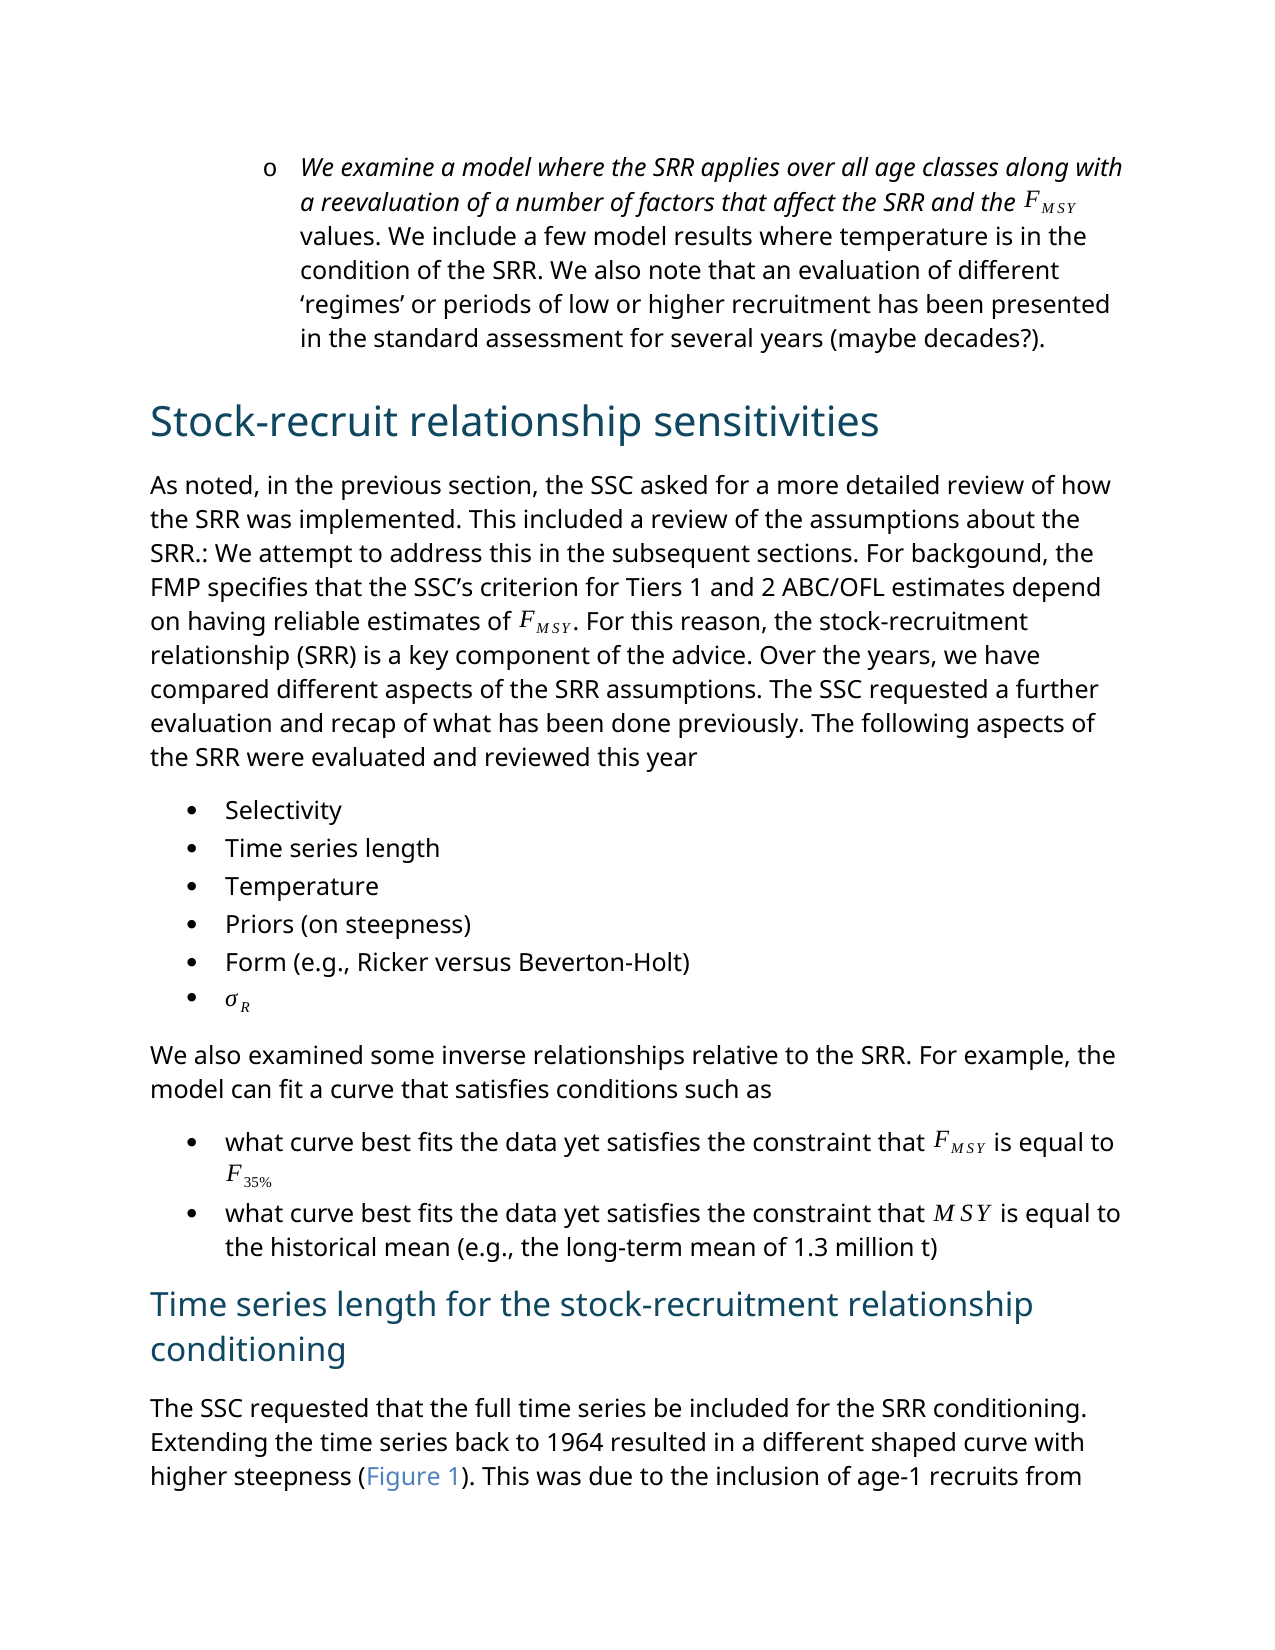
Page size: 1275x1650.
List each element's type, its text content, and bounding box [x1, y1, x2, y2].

list Priors (on steepness) [187, 906, 1125, 940]
text As noted, in the previous section, the SSC asked for a more detailed review of how the SRR was implemented. This included a review of the assumptions about the SRR.: We attempt to address this in the subsequent sections. For backgound, the FMP specifies that the SSC’s criterion for Tiers 1 and 2 ABC/OFL estimates depend on having reliable estimates of . For this reason, the stock-recruitment relationship (SRR) is a key component of the advice. Over the years, we have compared different aspects of the SRR assumptions. The SSC requested a further evaluation and recap of what has been done previously. The following aspects of the SRR were evaluated and reviewed this year [150, 468, 1125, 774]
list Selectivity [187, 793, 1125, 827]
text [150, 1390, 1125, 1493]
list We examine a model where the SRR applies over all age classes along with a reevaluation of a number of factors that affect the SRR and the values. We include a few model results where temperature is in the condition of the SRR. We also note that an evaluation of different ‘regimes’ or periods of low or higher recruitment has been presented in the standard assessment for several years (maybe decades?). [262, 150, 1125, 354]
list Temperature [187, 868, 1125, 903]
list Form (e.g., Ricker versus Beverton-Holt) [187, 944, 1125, 978]
text We also examined some inverse relationships relative to the SRR. For example, the model can fit a curve that satisfies conditions such as [150, 1037, 1125, 1105]
list what curve best fits the data yet satisfies the constraint that is equal to the historical mean (e.g., the long-term mean of 1.3 million t) [187, 1196, 1125, 1264]
subtitle Time series length for the stock-recruitment relationship conditioning [150, 1281, 1125, 1372]
list what curve best fits the data yet satisfies the constraint that is equal to [187, 1124, 1125, 1192]
subtitle Stock-recruit relationship sensitivities [150, 392, 1125, 449]
list Time series length [187, 831, 1125, 865]
